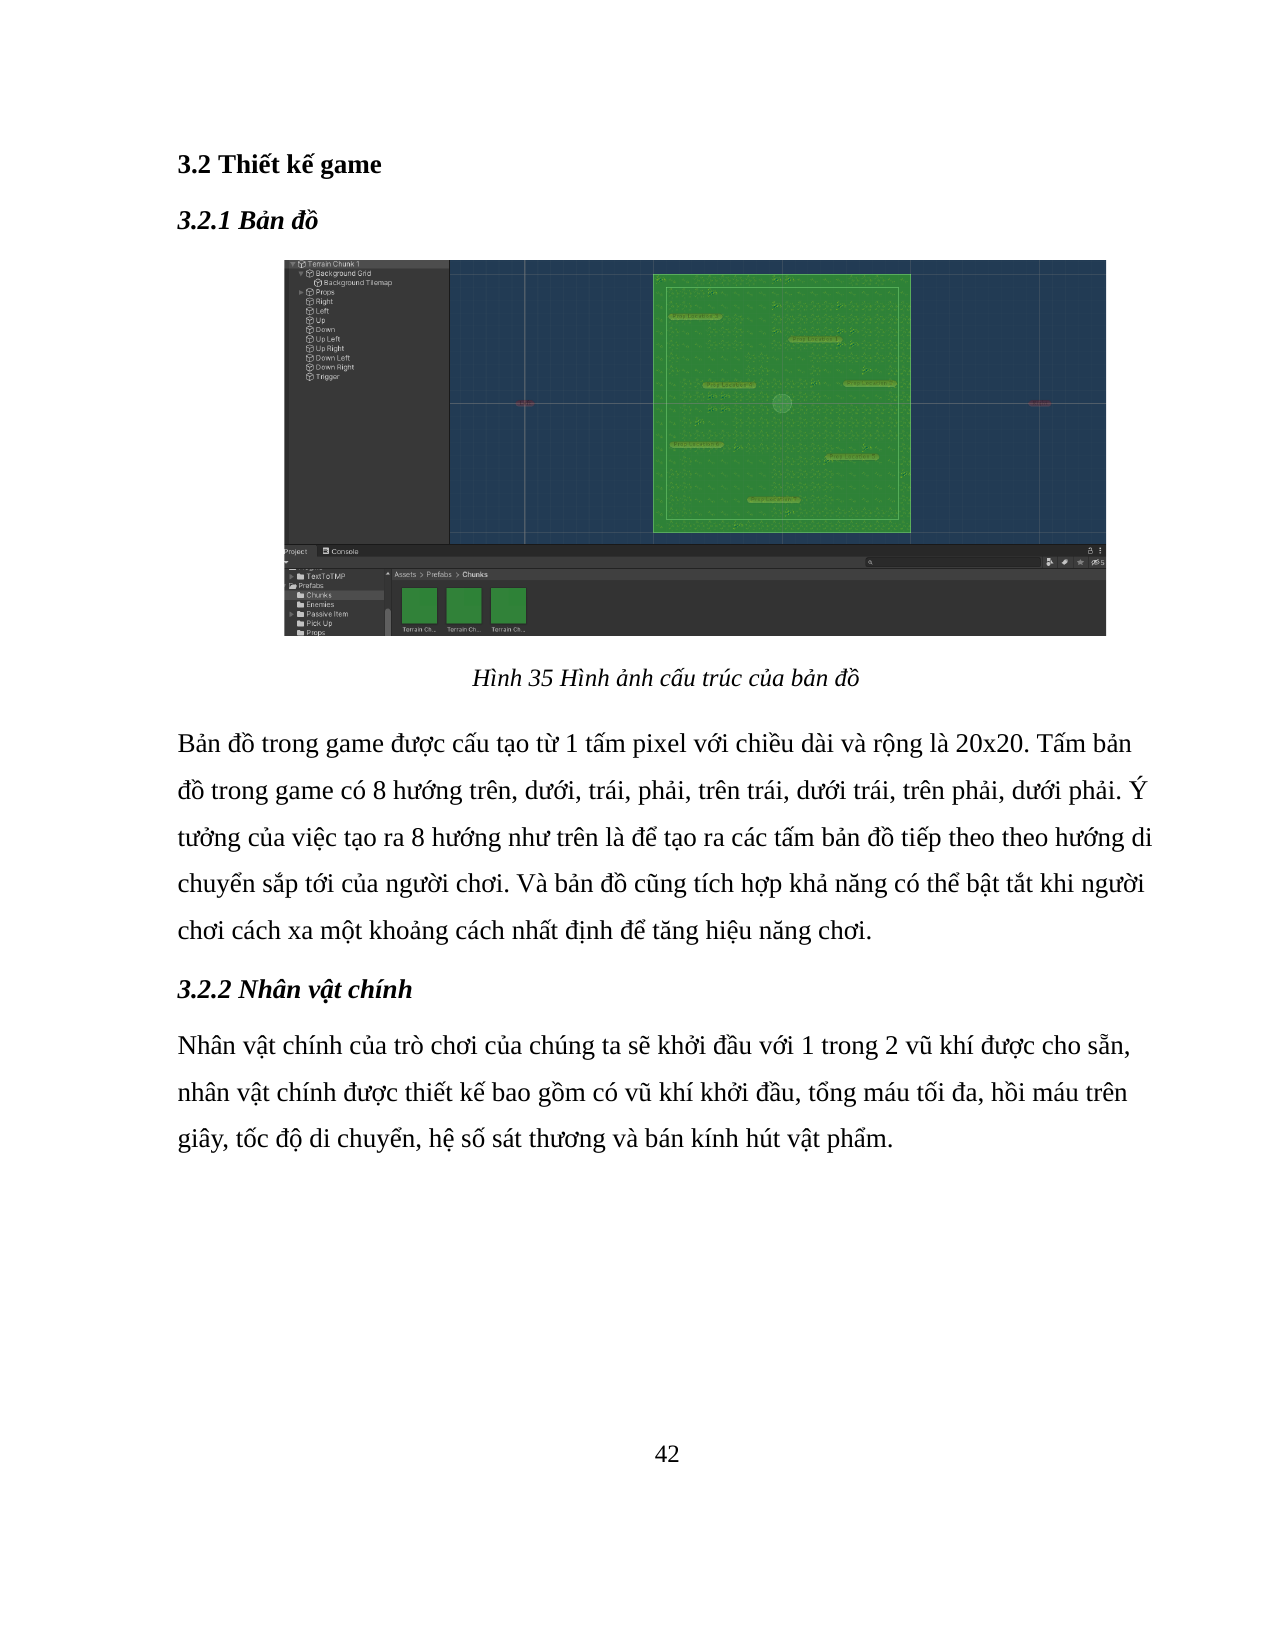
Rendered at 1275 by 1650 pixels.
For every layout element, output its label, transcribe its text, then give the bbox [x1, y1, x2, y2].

subtitle Nhân vật chính [177, 973, 1157, 1004]
subtitle Bản đồ [177, 204, 1157, 235]
subtitle Thiết kế game [177, 148, 1157, 179]
text Nhân vật chính của trò chơi của chúng ta sẽ khởi đầu với 1 trong 2 vũ khí được cho sẵn, nhân vật chính được thiết kế bao gồm có vũ khí khởi đầu, tổng máu tối đa, hồi máu trên giây, tốc độ di chuyển, hệ số sát thương và bán kính hút vật phẩm. [177, 1029, 1157, 1154]
text Hình 35 Hình ảnh cấu trúc của bản đồ [177, 663, 1157, 692]
text Bản đồ trong game được cấu tạo từ 1 tấm pixel với chiều dài và rộng là 20x20. Tấm bản đồ trong game có 8 hướng trên, dưới, trái, phải, trên trái, dưới trái, trên phải, dưới phải. Ý tưởng của việc tạo ra 8 hướng như trên là để tạo ra các tấm bản đồ tiếp theo theo hướng di chuyển sắp tới của người chơi. Và bản đồ cũng tích hợp khả năng có thể bật tắt khi người chơi cách xa một khoảng cách nhất định để tăng hiệu năng chơi. [177, 727, 1157, 945]
picture [284, 260, 1107, 636]
